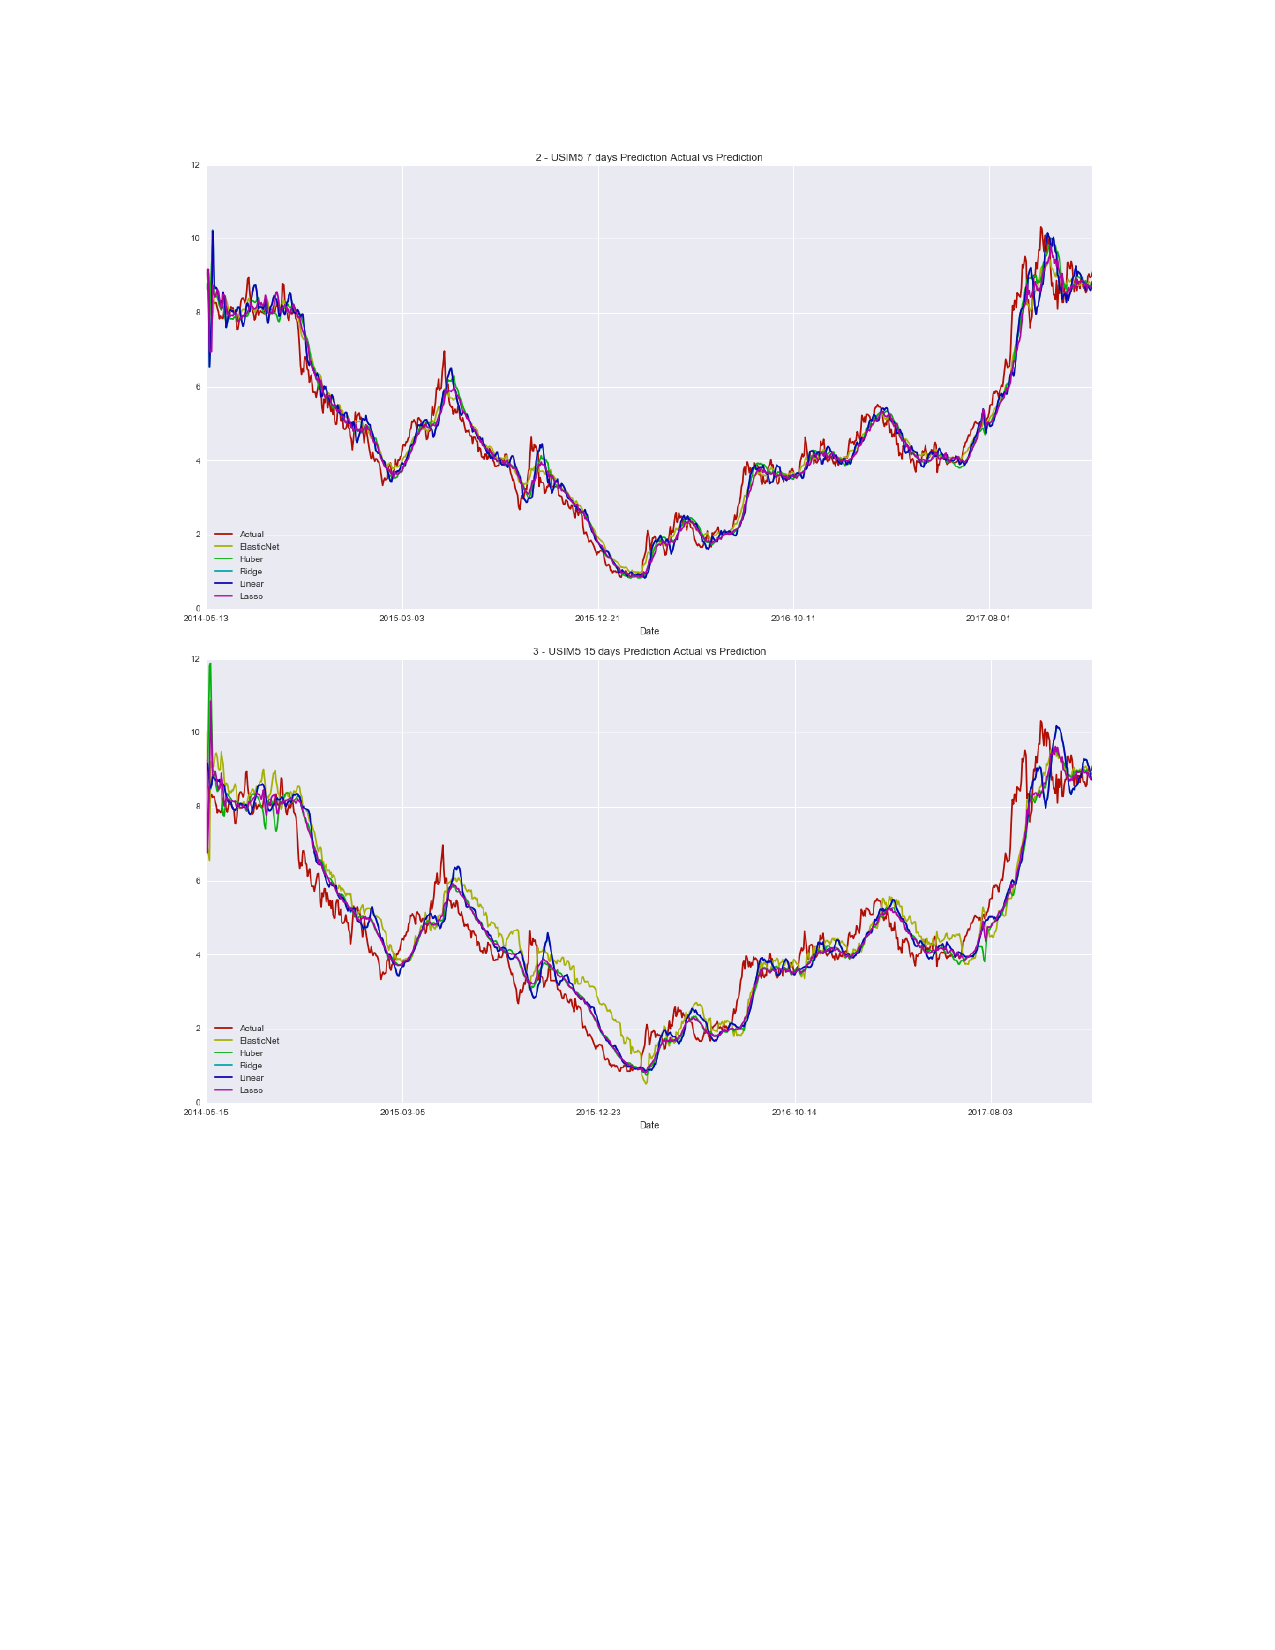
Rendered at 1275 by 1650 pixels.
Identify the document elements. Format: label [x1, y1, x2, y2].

picture [177, 147, 1098, 1136]
